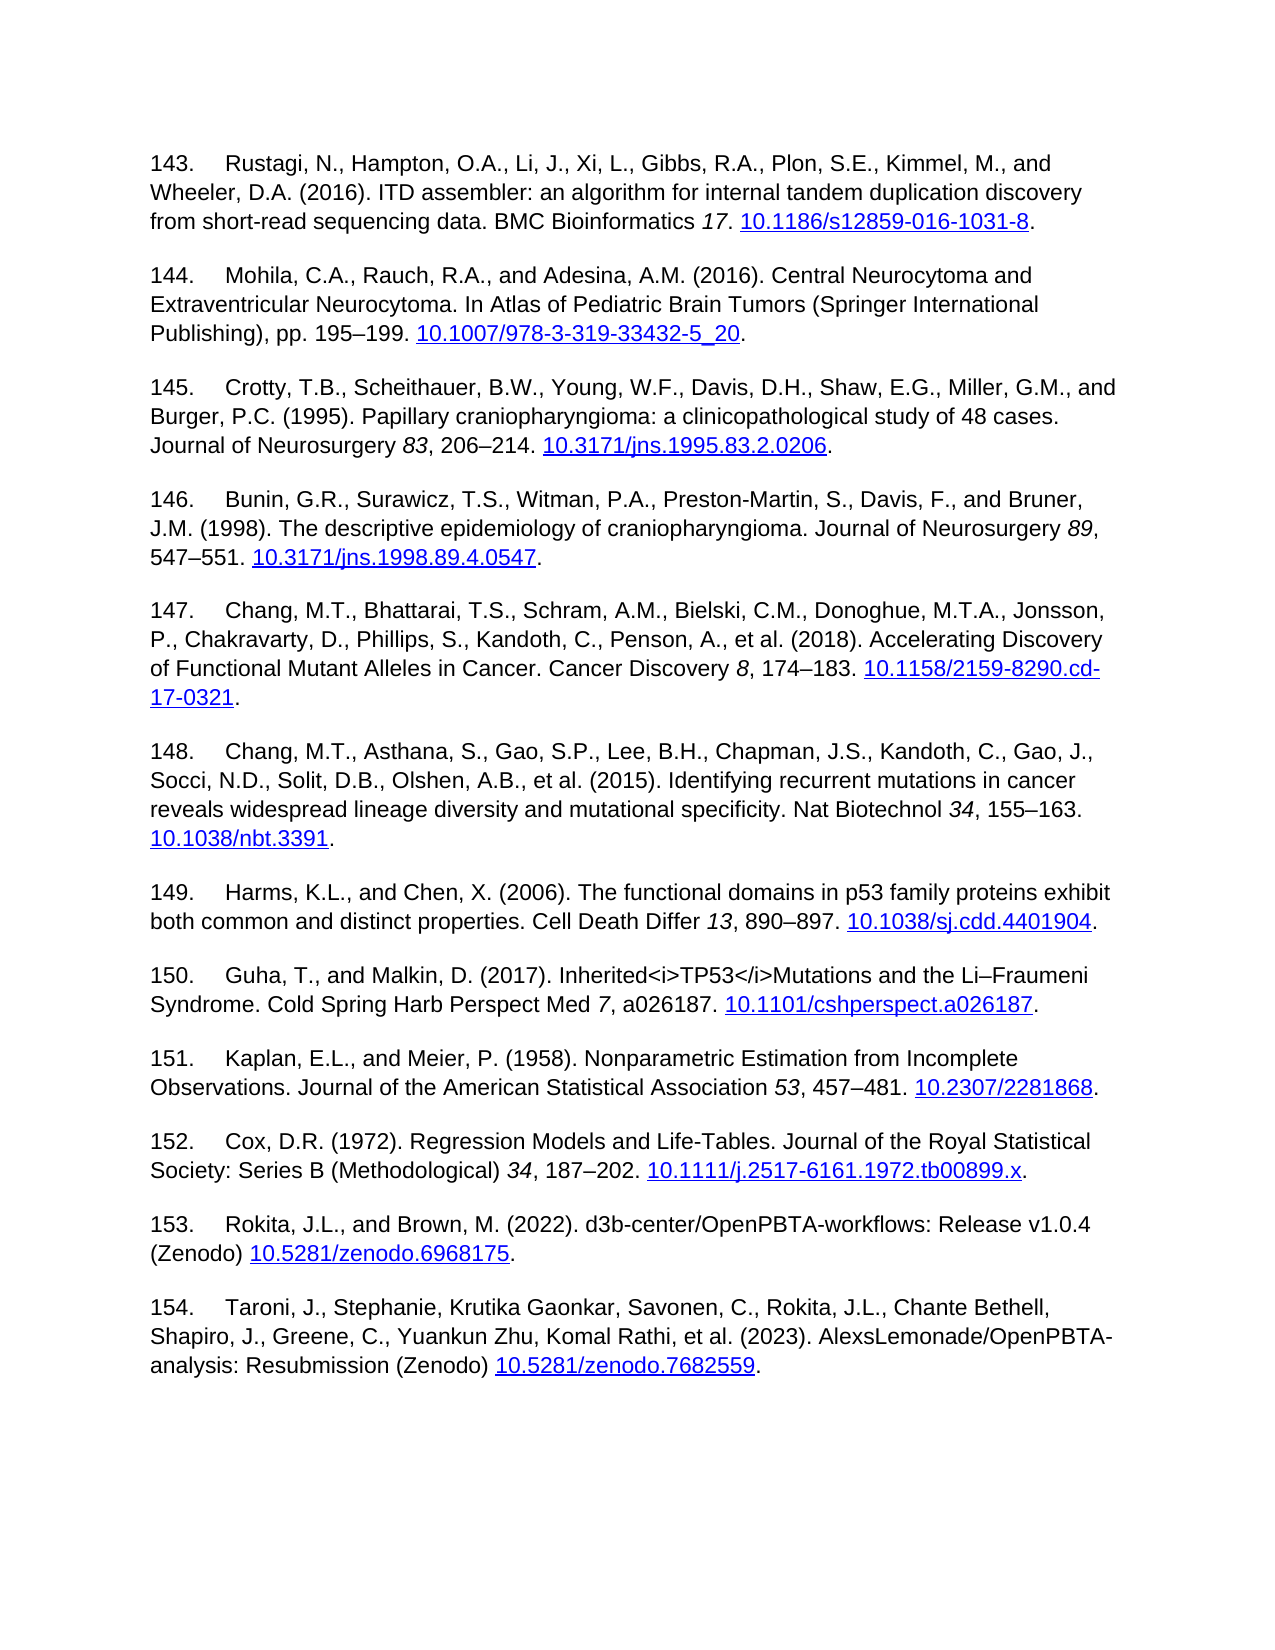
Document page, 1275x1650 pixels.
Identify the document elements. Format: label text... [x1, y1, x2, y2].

text 144. Mohila, C.A., Rauch, R.A., and Adesina, A.M. (2016). Central Neurocytoma and Extraventricular Neurocytoma. In Atlas of Pediatric Brain Tumors (Springer International Publishing), pp. 195–199. 10.1007/978-3-319-33432-5_20. [150, 262, 1125, 346]
text 154. Taroni, J., Stephanie, Krutika Gaonkar, Savonen, C., Rokita, J.L., Chante Bethell, Shapiro, J., Greene, C., Yuankun Zhu, Komal Rathi, et al. (2023). AlexsLemonade/OpenPBTA-analysis: Resubmission (Zenodo) 10.5281/zenodo.7682559. [150, 1294, 1125, 1378]
text 143. Rustagi, N., Hampton, O.A., Li, J., Xi, L., Gibbs, R.A., Plon, S.E., Kimmel, M., and Wheeler, D.A. (2016). ITD assembler: an algorithm for internal tandem duplication discovery from short-read sequencing data. BMC Bioinformatics 17. 10.1186/s12859-016-1031-8. [150, 150, 1125, 234]
text 152. Cox, D.R. (1972). Regression Models and Life-Tables. Journal of the Royal Statistical Society: Series B (Methodological) 34, 187–202. 10.1111/j.2517-6161.1972.tb00899.x. [150, 1128, 1125, 1183]
text 148. Chang, M.T., Asthana, S., Gao, S.P., Lee, B.H., Chapman, J.S., Kandoth, C., Gao, J., Socci, N.D., Solit, D.B., Olshen, A.B., et al. (2015). Identifying recurrent mutations in cancer reveals widespread lineage diversity and mutational specificity. Nat Biotechnol 34, 155–163. 10.1038/nbt.3391. [150, 738, 1125, 852]
text 153. Rokita, J.L., and Brown, M. (2022). d3b-center/OpenPBTA-workflows: Release v1.0.4 (Zenodo) 10.5281/zenodo.6968175. [150, 1211, 1125, 1266]
text 151. Kaplan, E.L., and Meier, P. (1958). Nonparametric Estimation from Incomplete Observations. Journal of the American Statistical Association 53, 457–481. 10.2307/2281868. [150, 1045, 1125, 1100]
text 149. Harms, K.L., and Chen, X. (2006). The functional domains in p53 family proteins exhibit both common and distinct properties. Cell Death Differ 13, 890–897. 10.1038/sj.cdd.4401904. [150, 879, 1125, 934]
text 147. Chang, M.T., Bhattarai, T.S., Schram, A.M., Bielski, C.M., Donoghue, M.T.A., Jonsson, P., Chakravarty, D., Phillips, S., Kandoth, C., Penson, A., et al. (2018). Accelerating Discovery of Functional Mutant Alleles in Cancer. Cancer Discovery 8, 174–183. 10.1158/2159-8290.cd-17-0321. [150, 597, 1125, 711]
text 145. Crotty, T.B., Scheithauer, B.W., Young, W.F., Davis, D.H., Shaw, E.G., Miller, G.M., and Burger, P.C. (1995). Papillary craniopharyngioma: a clinicopathological study of 48 cases. Journal of Neurosurgery 83, 206–214. 10.3171/jns.1995.83.2.0206. [150, 374, 1125, 458]
text 150. Guha, T., and Malkin, D. (2017). Inherited<i>TP53</i>Mutations and the Li–Fraumeni Syndrome. Cold Spring Harb Perspect Med 7, a026187. 10.1101/cshperspect.a026187. [150, 962, 1125, 1017]
text 146. Bunin, G.R., Surawicz, T.S., Witman, P.A., Preston-Martin, S., Davis, F., and Bruner, J.M. (1998). The descriptive epidemiology of craniopharyngioma. Journal of Neurosurgery 89, 547–551. 10.3171/jns.1998.89.4.0547. [150, 486, 1125, 570]
